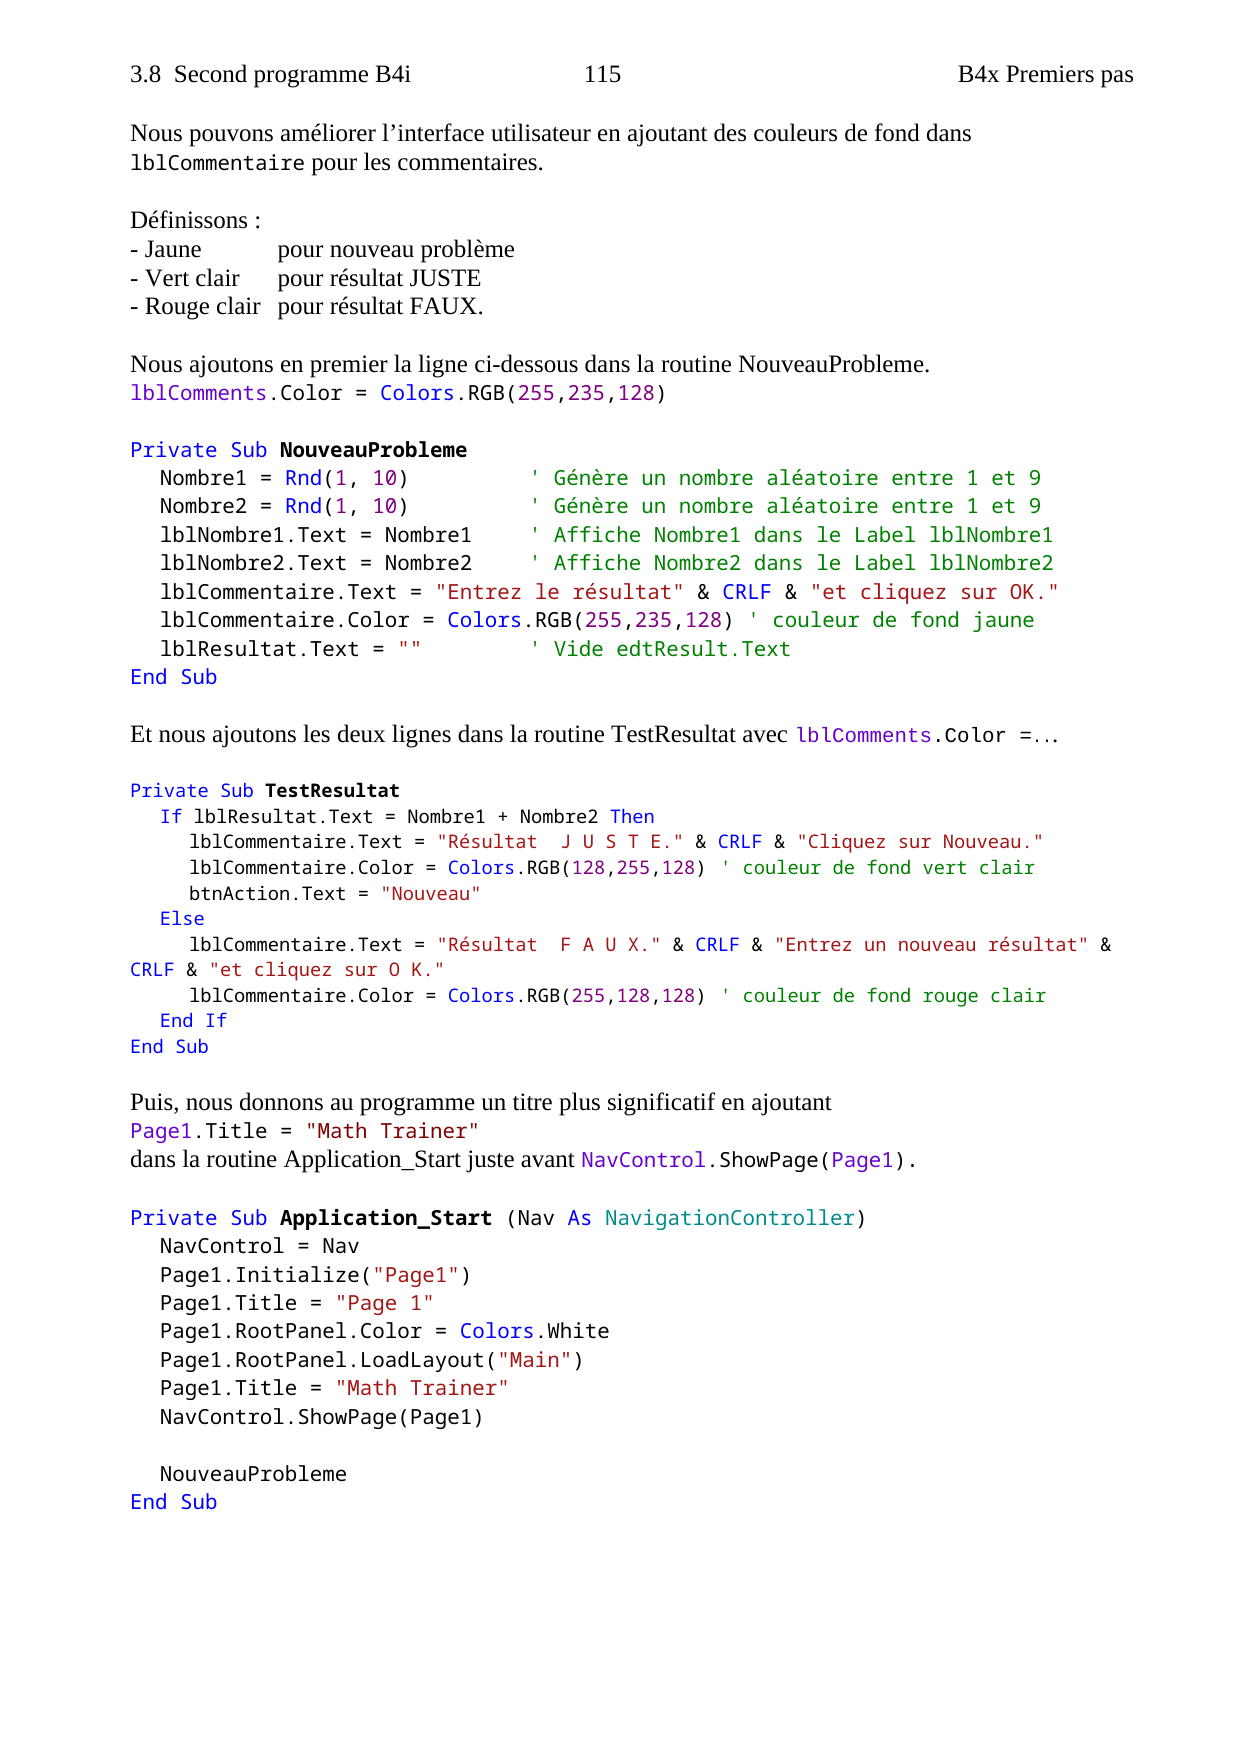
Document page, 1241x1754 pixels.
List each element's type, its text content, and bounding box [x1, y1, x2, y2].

text Page1.Title = "Math Trainer" [130, 1373, 1134, 1402]
text Page1.RootPanel.Color = Colors.White [130, 1317, 1134, 1345]
text lblNombre2.Text = Nombre2 ' Affiche Nombre2 dans le Label lblNombre2 [130, 548, 1134, 577]
text - Vert clair pour résultat JUSTE [130, 263, 1134, 291]
text Page1.RootPanel.LoadLayout("Main") [130, 1345, 1134, 1373]
text Private Sub Application_Start (Nav As NavigationController) [130, 1203, 1134, 1231]
text lblComments.Color = Colors.RGB(255,235,128) [130, 378, 1134, 406]
text NouveauProbleme [130, 1459, 1134, 1487]
text NavControl.ShowPage(Page1) [130, 1402, 1134, 1430]
text lblCommentaire.Text = "Entrez le résultat" & CRLF & "et cliquez sur OK." [130, 577, 1134, 605]
text Définissons : [130, 205, 1134, 234]
text - Rouge clair pour résultat FAUX. [130, 291, 1134, 320]
text Nombre2 = Rnd(1, 10) ' Génère un nombre aléatoire entre 1 et 9 [130, 492, 1134, 520]
text End Sub [130, 1487, 1134, 1516]
text End If [130, 1007, 1134, 1033]
text Nous pouvons améliorer l’interface utilisateur en ajoutant des couleurs de fond dans lblCommentaire pour les commentaires. [130, 118, 1134, 176]
text Et nous ajoutons les deux lignes dans la routine TestResultat avec lblComments.Color =... [130, 719, 1134, 749]
text Page1.Initialize("Page1") [130, 1260, 1134, 1288]
text dans la routine Application_Start juste avant NavControl.ShowPage(Page1). [130, 1144, 1134, 1174]
text lblNombre1.Text = Nombre1 ' Affiche Nombre1 dans le Label lblNombre1 [130, 520, 1134, 548]
text lblCommentaire.Text = "Résultat J U S T E." & CRLF & "Cliquez sur Nouveau." [130, 829, 1134, 854]
text Private Sub TestResultat [130, 778, 1134, 803]
text NavControl = Nav [130, 1231, 1134, 1260]
text Page1.Title = "Math Trainer" [130, 1116, 1134, 1144]
text lblCommentaire.Text = "Résultat F A U X." & CRLF & "Entrez un nouveau résultat" & CRLF & "et cliquez sur O K." [130, 931, 1134, 982]
text End Sub [130, 662, 1134, 691]
text - Jaune pour nouveau problème [130, 234, 1134, 263]
text lblResultat.Text = "" ' Vide edtResult.Text [130, 634, 1134, 662]
text lblCommentaire.Color = Colors.RGB(255,235,128) ' couleur de fond jaune [130, 605, 1134, 634]
text End Sub [130, 1033, 1134, 1058]
text lblCommentaire.Color = Colors.RGB(255,128,128) ' couleur de fond rouge clair [130, 982, 1134, 1007]
text If lblResultat.Text = Nombre1 + Nombre2 Then [130, 803, 1134, 829]
text Nombre1 = Rnd(1, 10) ' Génère un nombre aléatoire entre 1 et 9 [130, 463, 1134, 492]
text lblCommentaire.Color = Colors.RGB(128,255,128) ' couleur de fond vert clair [130, 854, 1134, 880]
text Private Sub NouveauProbleme [130, 435, 1134, 463]
text Else [130, 905, 1134, 931]
text Puis, nous donnons au programme un titre plus significatif en ajoutant [130, 1087, 1134, 1116]
text Nous ajoutons en premier la ligne ci-dessous dans la routine NouveauProbleme. [130, 349, 1134, 378]
text Page1.Title = "Page 1" [130, 1288, 1134, 1317]
text btnAction.Text = "Nouveau" [130, 880, 1134, 905]
